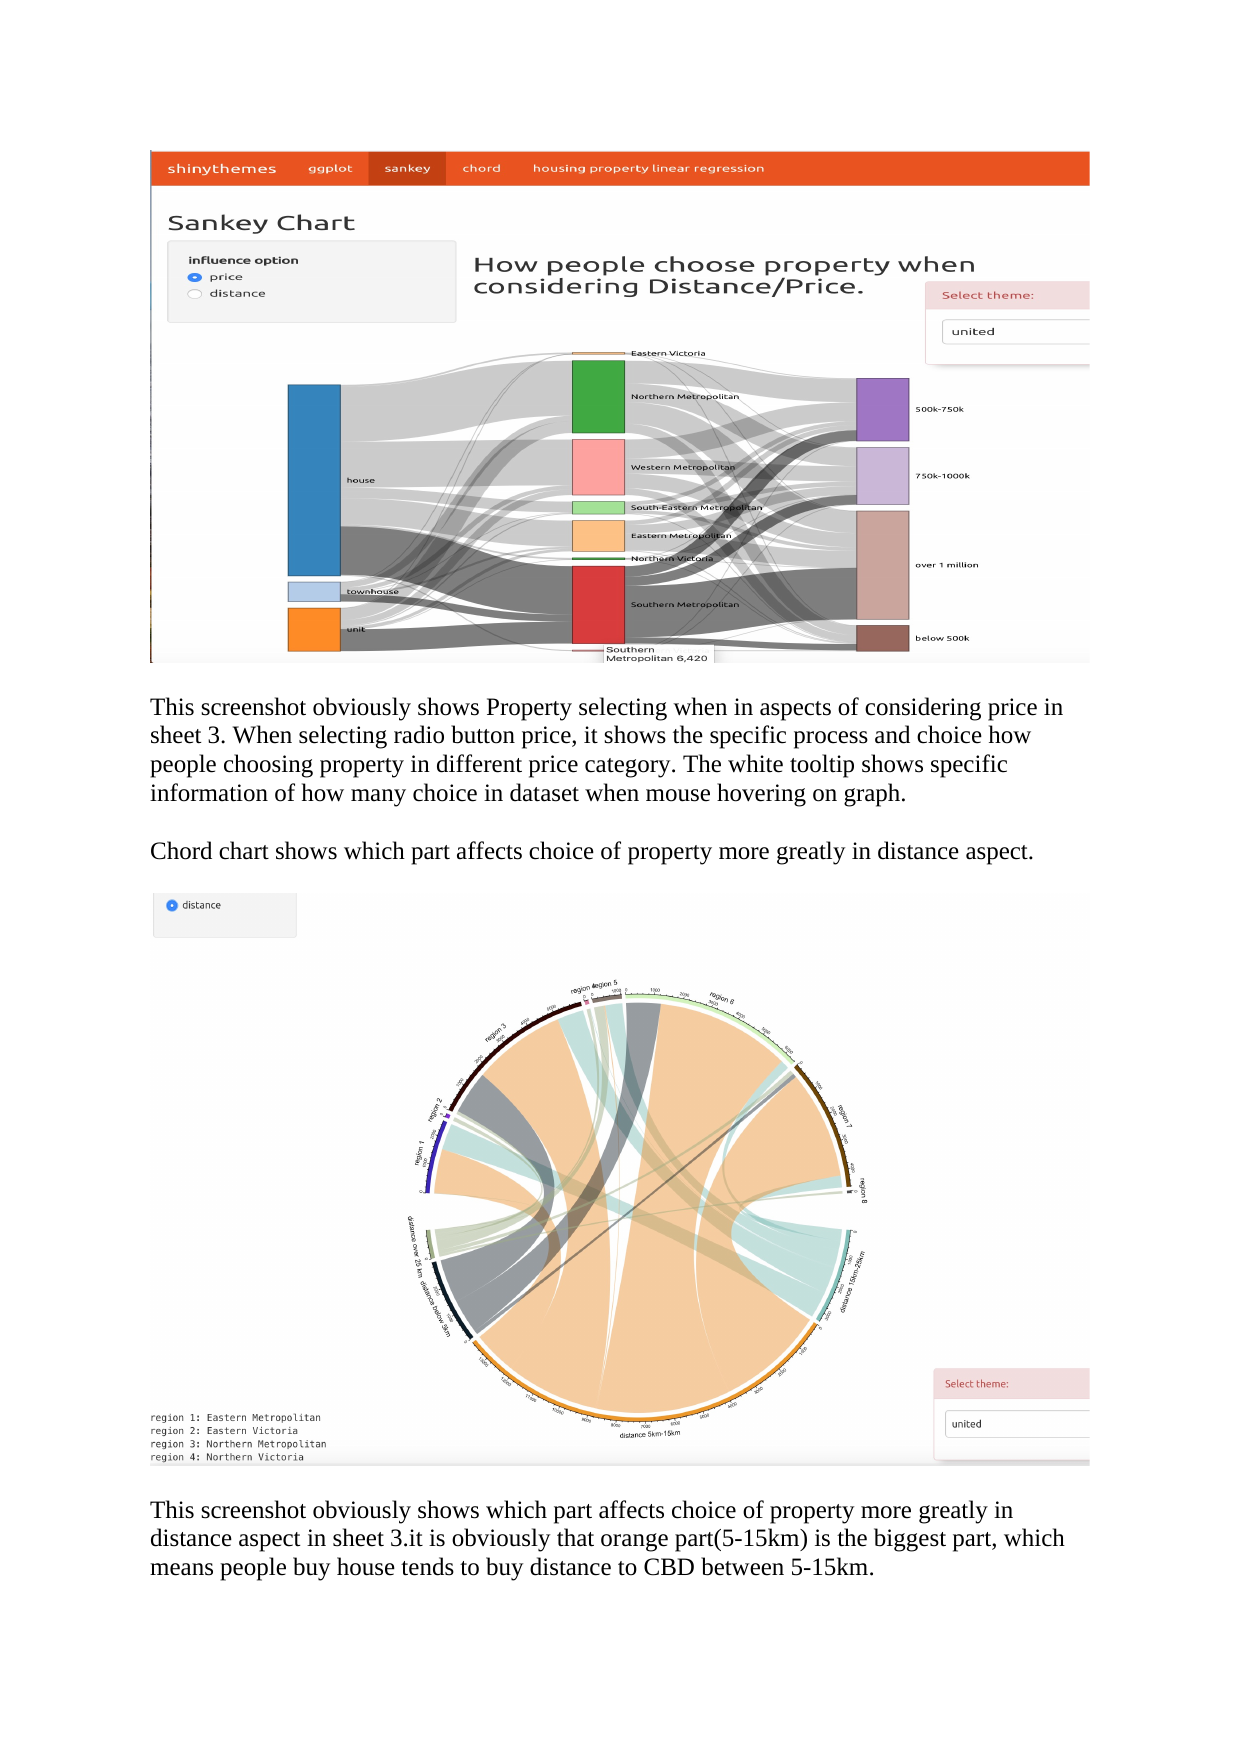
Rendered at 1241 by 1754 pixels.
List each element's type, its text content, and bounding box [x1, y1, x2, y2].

text This screenshot obviously shows Property selecting when in aspects of considering price in sheet 3. When selecting radio button price, it shows the specific process and choice how people choosing property in different price category. The white tooltip shows specific information of how many choice in dataset when mouse hovering on graph. [150, 692, 1090, 807]
picture [150, 893, 1090, 1466]
picture [150, 150, 1090, 663]
text This screenshot obviously shows which part affects choice of property more greatly in distance aspect in sheet 3.it is obviously that orange part(5-15km) is the biggest part, which means people buy house tends to buy distance to CBD between 5-15km. [150, 1495, 1090, 1581]
text Chord chart shows which part affects choice of property more greatly in distance aspect. [150, 836, 1090, 864]
